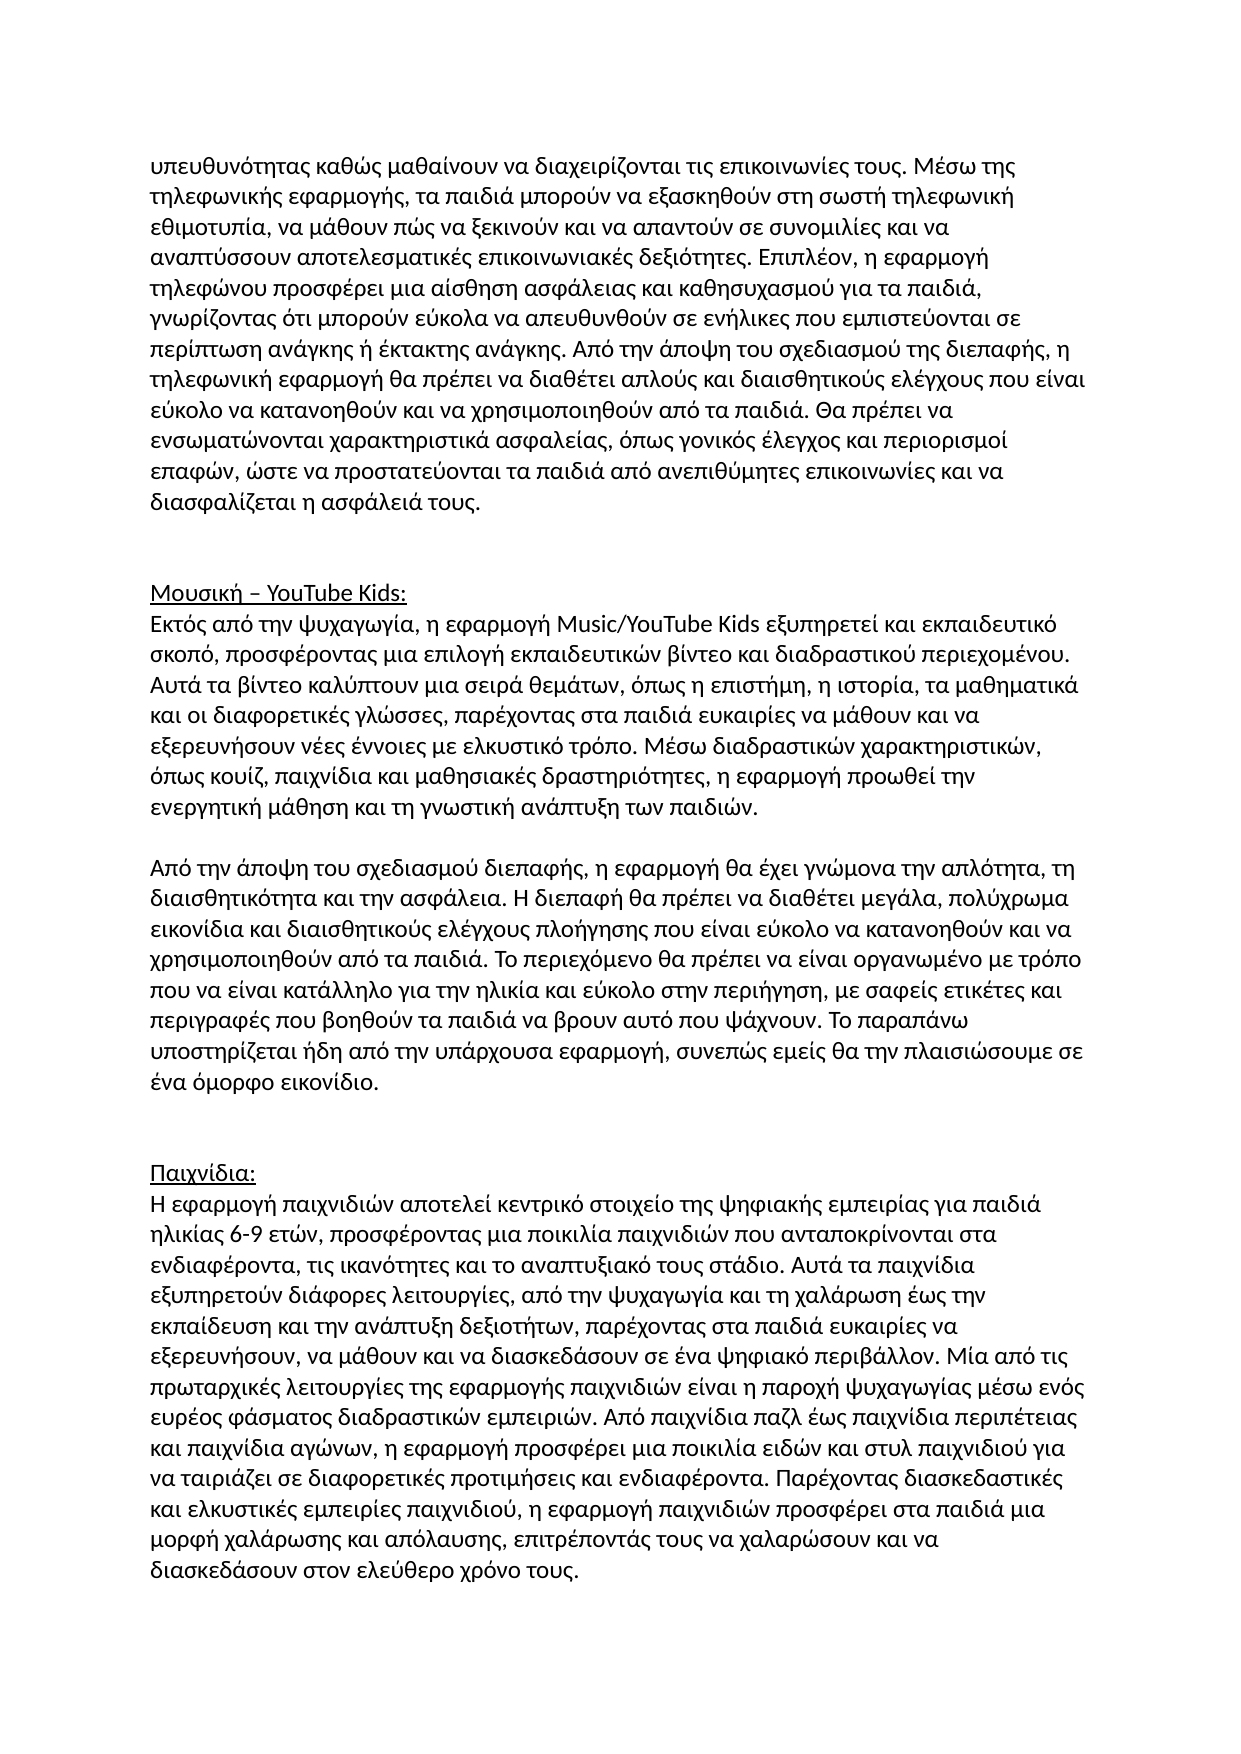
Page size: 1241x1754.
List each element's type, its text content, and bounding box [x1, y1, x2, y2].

text Μουσική – YouTube Kids: [150, 577, 1090, 608]
text Εκτός από την ψυχαγωγία, η εφαρμογή Music/YouTube Kids εξυπηρετεί και εκπαιδευτικό σκοπό, προσφέροντας μια επιλογή εκπαιδευτικών βίντεο και διαδραστικού περιεχομένου. Αυτά τα βίντεο καλύπτουν μια σειρά θεμάτων, όπως η επιστήμη, η ιστορία, τα μαθηματικά και οι διαφορετικές γλώσσες, παρέχοντας στα παιδιά ευκαιρίες να μάθουν και να εξερευνήσουν νέες έννοιες με ελκυστικό τρόπο. Μέσω διαδραστικών χαρακτηριστικών, όπως κουίζ, παιχνίδια και μαθησιακές δραστηριότητες, η εφαρμογή προωθεί την ενεργητική μάθηση και τη γνωστική ανάπτυξη των παιδιών. [150, 608, 1090, 821]
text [150, 150, 1090, 516]
text Παιχνίδια: [150, 1157, 1090, 1188]
text Από την άποψη του σχεδιασμού διεπαφής, η εφαρμογή θα έχει γνώμονα την απλότητα, τη διαισθητικότητα και την ασφάλεια. Η διεπαφή θα πρέπει να διαθέτει μεγάλα, πολύχρωμα εικονίδια και διαισθητικούς ελέγχους πλοήγησης που είναι εύκολο να κατανοηθούν και να χρησιμοποιηθούν από τα παιδιά. Το περιεχόμενο θα πρέπει να είναι οργανωμένο με τρόπο που να είναι κατάλληλο για την ηλικία και εύκολο στην περιήγηση, με σαφείς ετικέτες και περιγραφές που βοηθούν τα παιδιά να βρουν αυτό που ψάχνουν. Το παραπάνω υποστηρίζεται ήδη από την υπάρχουσα εφαρμογή, συνεπώς εμείς θα την πλαισιώσουμε σε ένα όμορφο εικονίδιο. [150, 852, 1090, 1096]
text Η εφαρμογή παιχνιδιών αποτελεί κεντρικό στοιχείο της ψηφιακής εμπειρίας για παιδιά ηλικίας 6-9 ετών, προσφέροντας μια ποικιλία παιχνιδιών που ανταποκρίνονται στα ενδιαφέροντα, τις ικανότητες και το αναπτυξιακό τους στάδιο. Αυτά τα παιχνίδια εξυπηρετούν διάφορες λειτουργίες, από την ψυχαγωγία και τη χαλάρωση έως την εκπαίδευση και την ανάπτυξη δεξιοτήτων, παρέχοντας στα παιδιά ευκαιρίες να εξερευνήσουν, να μάθουν και να διασκεδάσουν σε ένα ψηφιακό περιβάλλον. Μία από τις πρωταρχικές λειτουργίες της εφαρμογής παιχνιδιών είναι η παροχή ψυχαγωγίας μέσω ενός ευρέος φάσματος διαδραστικών εμπειριών. Από παιχνίδια παζλ έως παιχνίδια περιπέτειας και παιχνίδια αγώνων, η εφαρμογή προσφέρει μια ποικιλία ειδών και στυλ παιχνιδιού για να ταιριάζει σε διαφορετικές προτιμήσεις και ενδιαφέροντα. Παρέχοντας διασκεδαστικές και ελκυστικές εμπειρίες παιχνιδιού, η εφαρμογή παιχνιδιών προσφέρει στα παιδιά μια μορφή χαλάρωσης και απόλαυσης, επιτρέποντάς τους να χαλαρώσουν και να διασκεδάσουν στον ελεύθερο χρόνο τους. [150, 1188, 1090, 1584]
